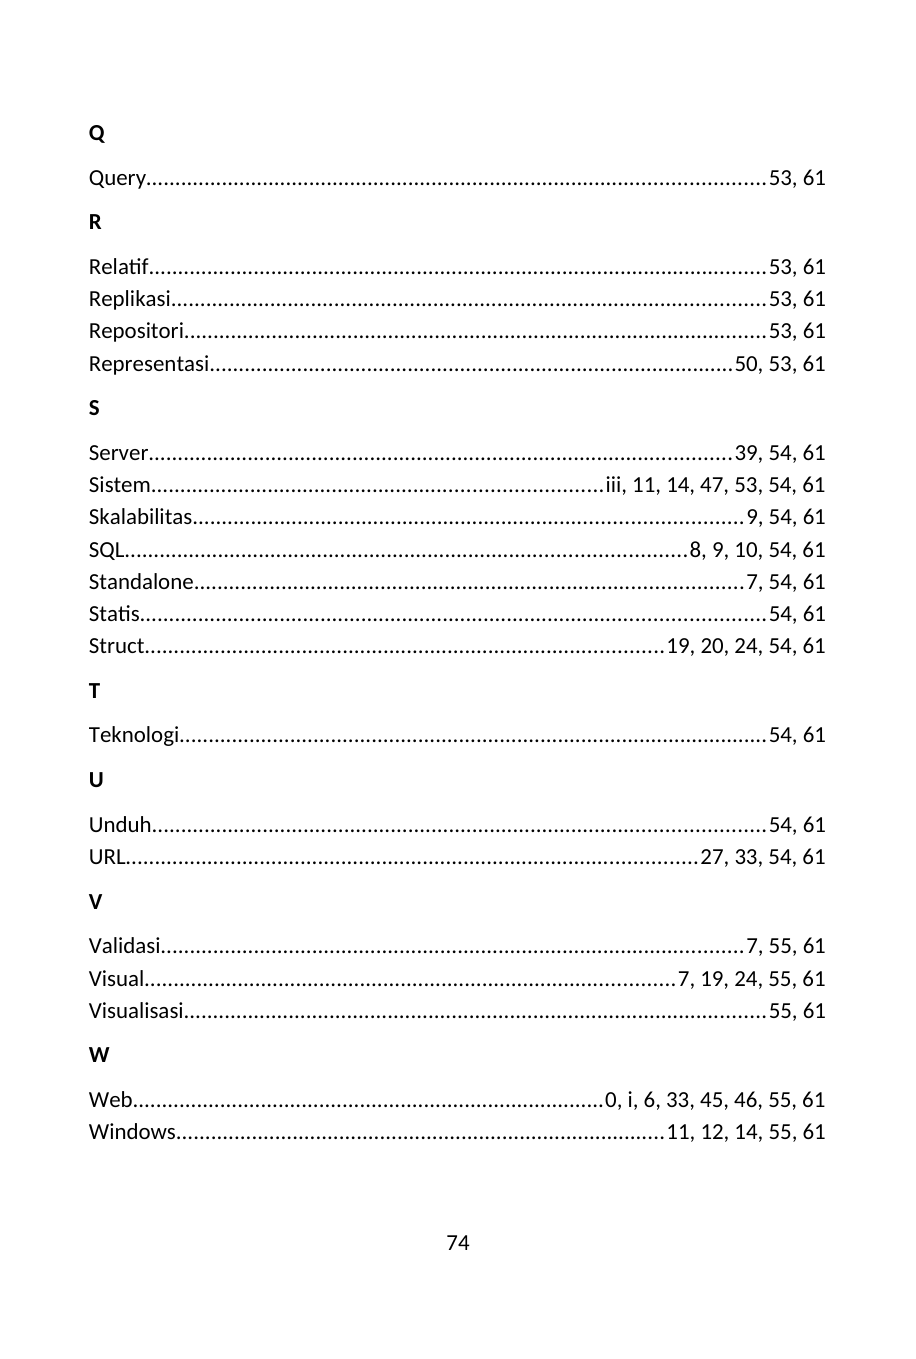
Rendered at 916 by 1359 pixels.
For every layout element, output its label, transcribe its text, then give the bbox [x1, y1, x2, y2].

subtitle T [89, 676, 827, 704]
text Standalone 7, 54, 61 [89, 567, 827, 595]
subtitle V [89, 887, 827, 915]
text Windows 11, 12, 14, 55, 61 [89, 1117, 827, 1146]
text Struct 19, 20, 24, 54, 61 [89, 631, 827, 659]
text Representasi 50, 53, 61 [89, 349, 827, 377]
subtitle S [89, 393, 827, 421]
subtitle U [89, 765, 827, 793]
text Validasi 7, 55, 61 [89, 932, 827, 959]
text Web 0, i, 6, 33, 45, 46, 55, 61 [89, 1085, 827, 1113]
text Query 53, 61 [89, 163, 827, 191]
text Unduh 54, 61 [89, 810, 827, 838]
text Skalabilitas 9, 54, 61 [89, 502, 827, 531]
text Visual 7, 19, 24, 55, 61 [89, 964, 827, 992]
text Visualisasi 55, 61 [89, 996, 827, 1024]
text Repositori 53, 61 [89, 317, 827, 344]
subtitle W [89, 1041, 827, 1069]
subtitle Q [89, 118, 827, 146]
text URL 27, 33, 54, 61 [89, 842, 827, 870]
text Relatif 53, 61 [89, 252, 827, 280]
text Teknologi 54, 61 [89, 721, 827, 749]
text Sistem iii, 11, 14, 47, 53, 54, 61 [89, 470, 827, 498]
text Statis 54, 61 [89, 599, 827, 627]
text Server 39, 54, 61 [89, 438, 827, 466]
subtitle R [89, 207, 827, 236]
text Replikasi 53, 61 [89, 284, 827, 312]
text SQL 8, 9, 10, 54, 61 [89, 535, 827, 563]
